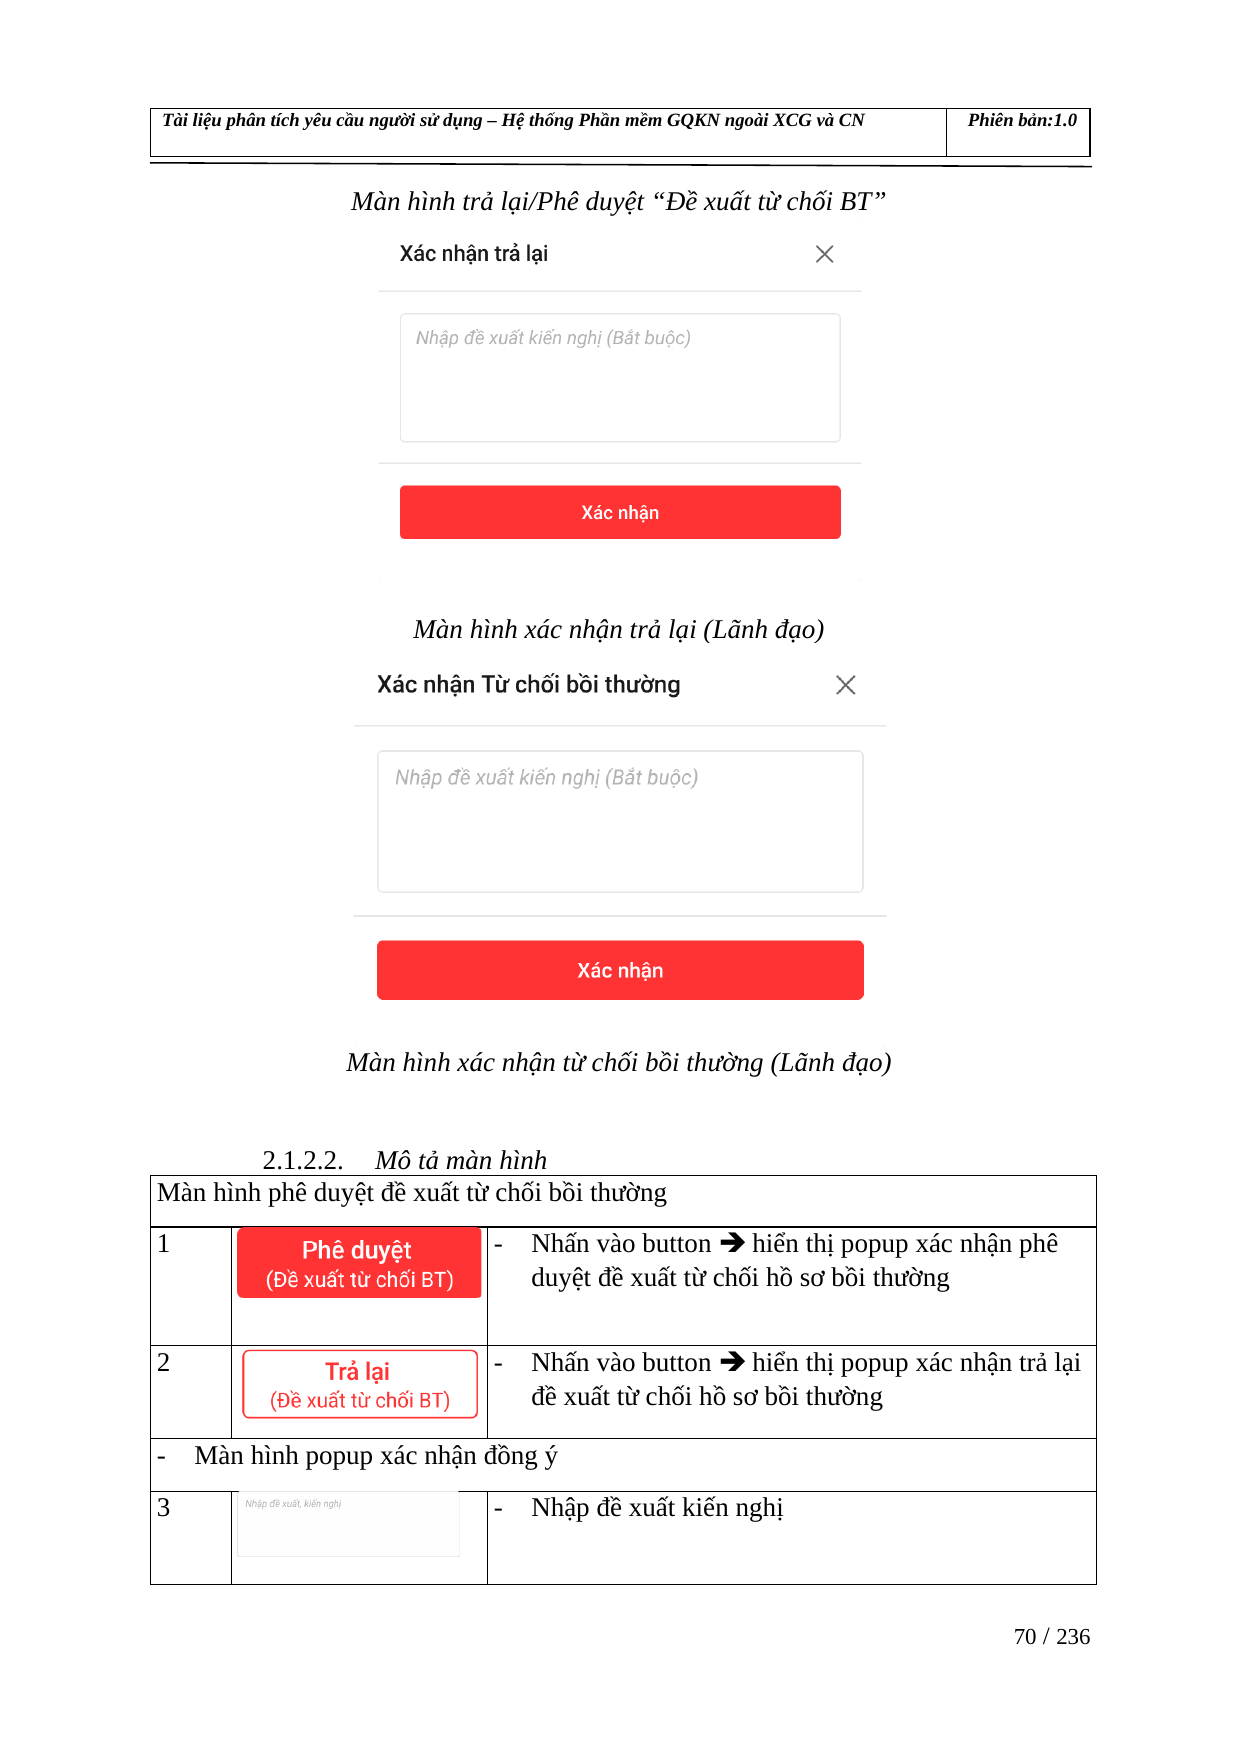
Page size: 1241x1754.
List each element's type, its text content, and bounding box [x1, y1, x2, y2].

table_header Màn hình phê duyệt đề xuất từ chối bồi thường [151, 1176, 1096, 1226]
picture [237, 1346, 482, 1419]
picture [237, 1491, 460, 1557]
table_cell [232, 1492, 487, 1584]
table_cell [232, 1346, 487, 1438]
text Màn hình xác nhận trả lại (Lãnh đạo) [150, 613, 1090, 644]
table_cell [232, 1228, 487, 1345]
table_cell Màn hình popup xác nhận đồng ý [151, 1439, 1096, 1491]
picture [378, 216, 862, 582]
table_cell 2 [151, 1346, 231, 1438]
picture [353, 643, 887, 1047]
subtitle Mô tả màn hình [262, 1144, 1090, 1175]
table_cell Nhấn vào button hiển thị popup xác nhận phê duyệt đề xuất từ chối hồ sơ bồi thường [488, 1228, 1096, 1345]
text Màn hình xác nhận từ chối bồi thường (Lãnh đạo) [150, 1047, 1090, 1078]
table_cell Nhấn vào button hiển thị popup xác nhận trả lại đề xuất từ chối hồ sơ bồi thường [488, 1346, 1096, 1438]
table_cell 3 [151, 1492, 231, 1584]
picture [237, 1227, 482, 1298]
table_cell 1 [151, 1228, 231, 1345]
table_cell Nhập đề xuất kiến nghị [488, 1492, 1096, 1584]
text Màn hình trả lại/Phê duyệt “Đề xuất từ chối BT” [150, 185, 1090, 217]
